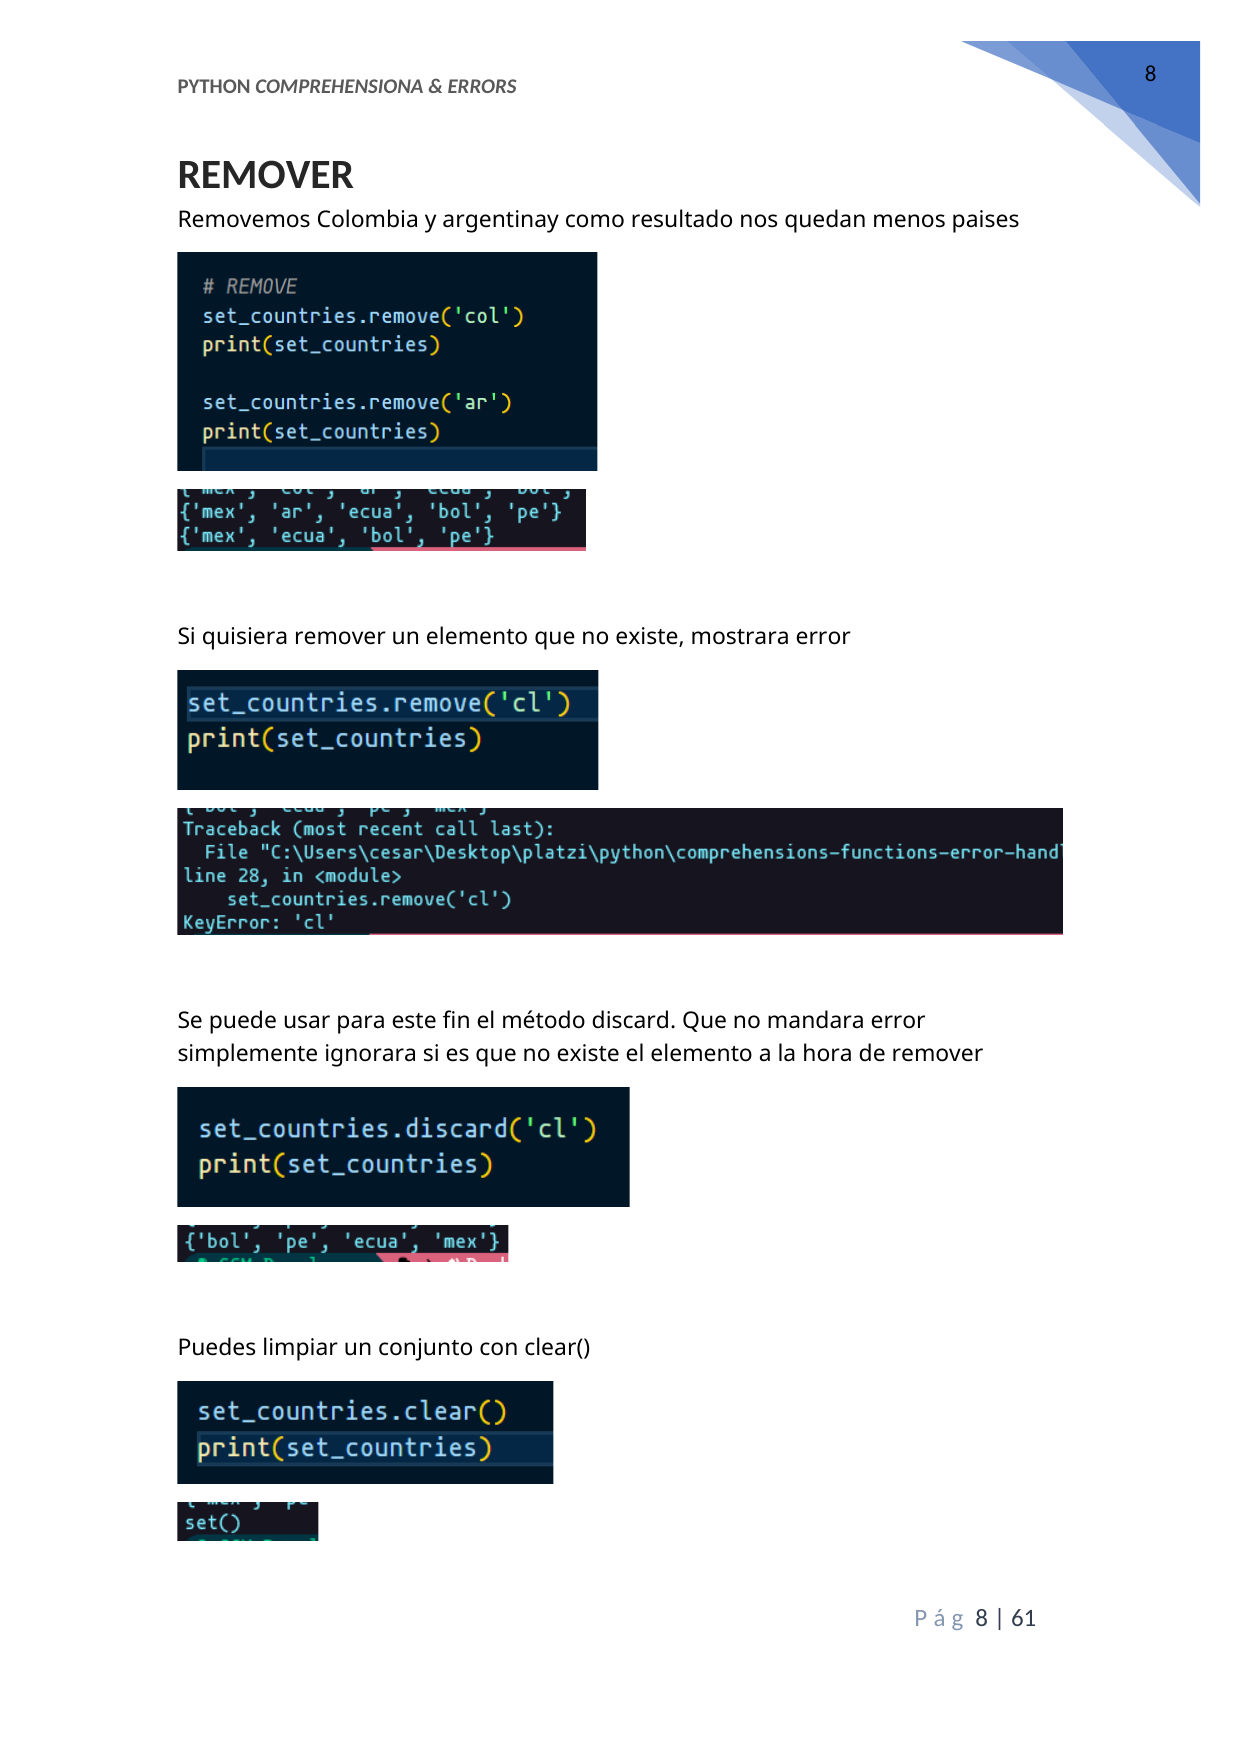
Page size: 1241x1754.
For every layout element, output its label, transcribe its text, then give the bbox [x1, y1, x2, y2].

subtitle REMOVER [177, 148, 1063, 198]
picture [177, 252, 598, 471]
picture [177, 808, 1063, 935]
picture [177, 1502, 319, 1541]
text Se puede usar para este fin el método discard. Que no mandara error simplemente ignorara si es que no existe el elemento a la hora de remover [177, 1004, 1063, 1069]
text Puedes limpiar un conjunto con clear() [177, 1331, 1063, 1362]
picture [177, 1381, 554, 1484]
text Si quisiera remover un elemento que no existe, mostrara error [177, 620, 1063, 651]
picture [231, 1258, 252, 1262]
picture [177, 1225, 509, 1262]
picture [177, 670, 599, 790]
picture [177, 489, 586, 551]
text Removemos Colombia y argentinay como resultado nos quedan menos paises [177, 202, 1063, 234]
picture [961, 41, 1201, 207]
picture [177, 1087, 630, 1207]
